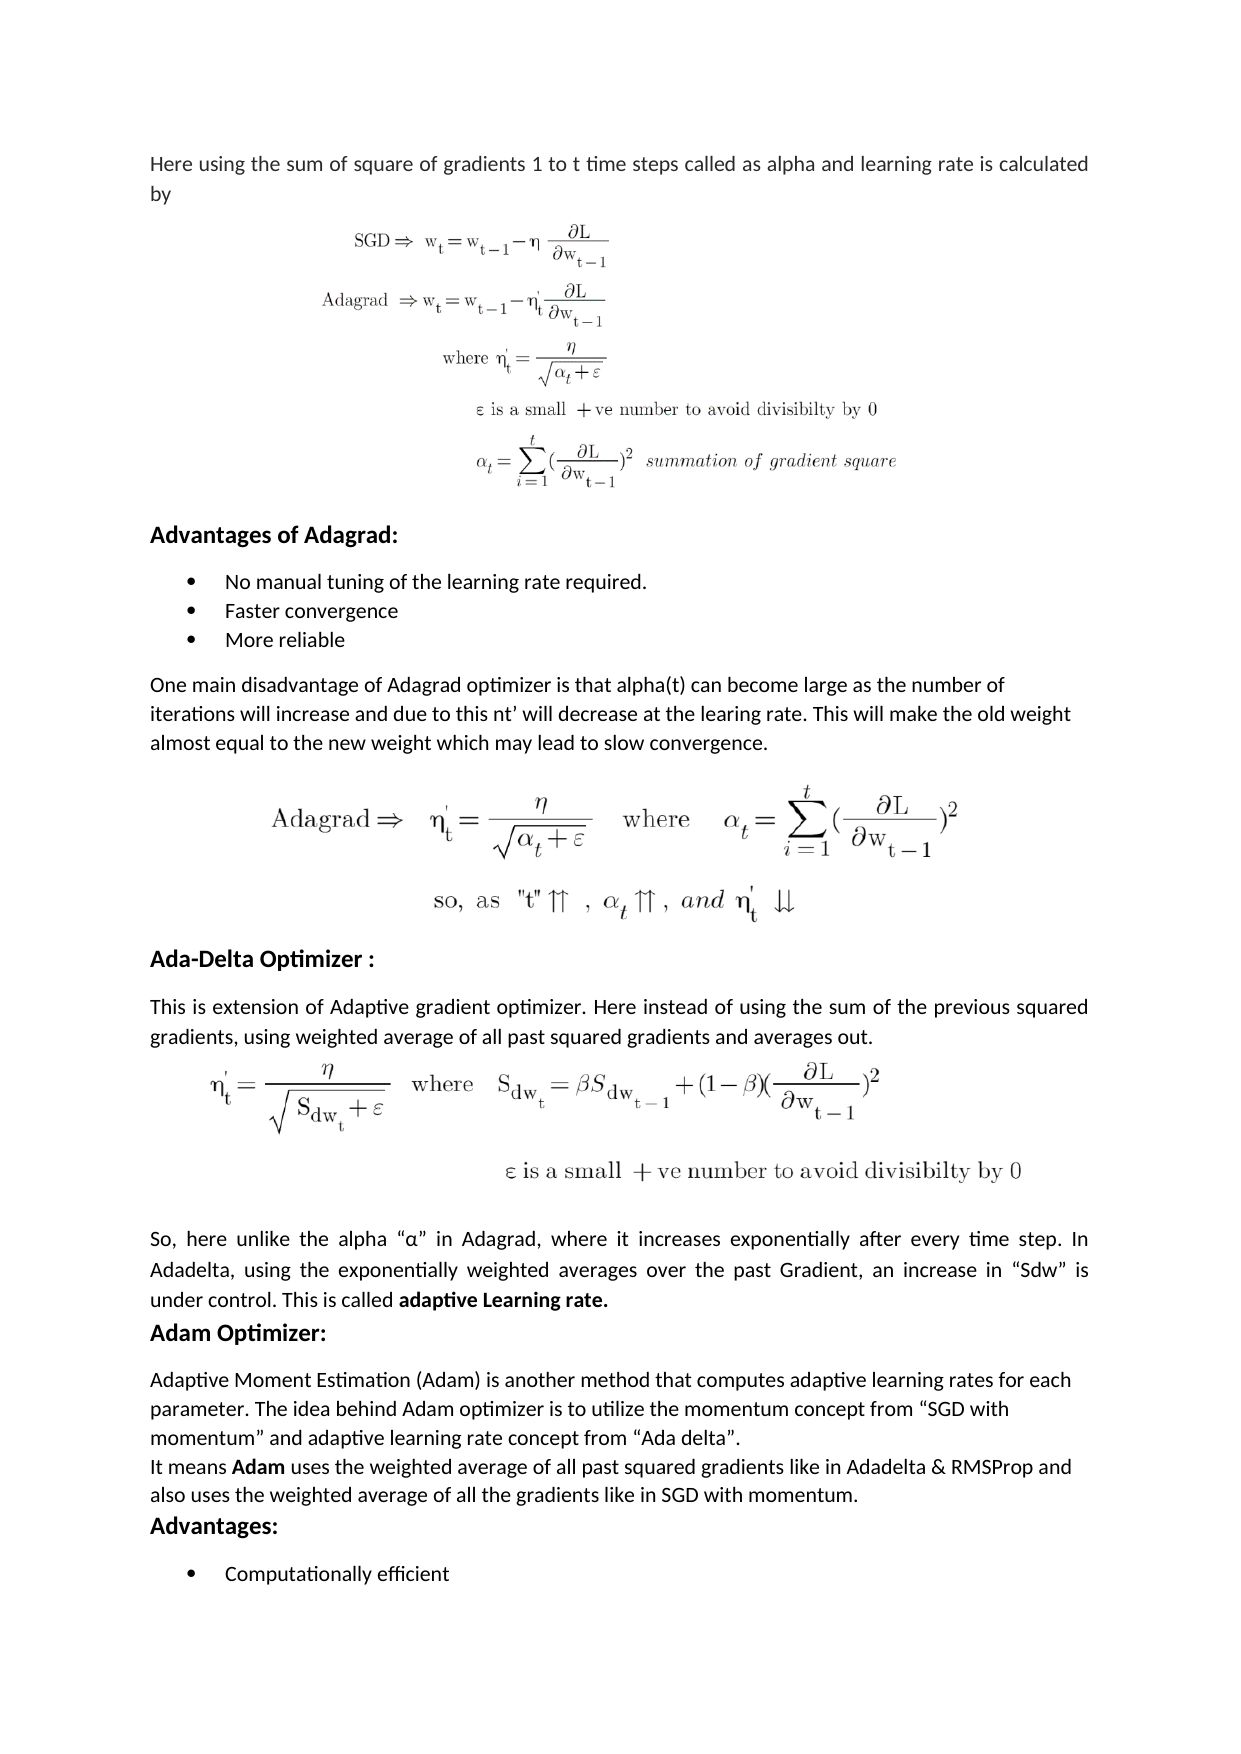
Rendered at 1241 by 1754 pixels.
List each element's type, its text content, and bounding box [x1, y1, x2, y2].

text It means Adam uses the weighted average of all past squared gradients like in Adadelta & RMSProp and also uses the weighted average of all the gradients like in SGD with momentum. [150, 1453, 1090, 1508]
text Advantages: [150, 1510, 1090, 1541]
picture [150, 1054, 1091, 1222]
picture [150, 774, 1091, 925]
text Adaptive Moment Estimation (Adam) is another method that computes adaptive learning rates for each parameter. The idea behind Adam optimizer is to utilize the momentum concept from “SGD with momentum” and adaptive learning rate concept from “Ada delta”. [150, 1367, 1090, 1451]
text Ada-Delta Optimizer : [150, 943, 1090, 974]
list No manual tuning of the learning rate required. [187, 568, 1090, 595]
text So, here unlike the alpha “α” in Adagrad, where it increases exponentially after every time step. In Adadelta, using the exponentially weighted averages over the past Gradient, an increase in “Sdw” is under control. This is called adaptive Learning rate. [150, 1222, 1090, 1313]
text Here using the sum of square of gradients 1 to t time steps called as alpha and learning rate is calculated by [150, 177, 1090, 207]
text Adam Optimizer: [150, 1317, 1090, 1348]
list More reliable [187, 626, 1090, 652]
list Computationally efficient [187, 1560, 1090, 1587]
text Advantages of Adagrad: [150, 519, 1090, 549]
text One main disadvantage of Adagrad optimizer is that alpha(t) can become large as the number of iterations will increase and due to this nt’ will decrease at the learing rate. This will make the old weight almost equal to the new weight which may lead to slow convergence. [150, 671, 1090, 755]
picture [289, 211, 944, 500]
text This is extension of Adaptive gradient optimizer. Here instead of using the sum of the previous squared gradients, using weighted average of all past squared gradients and averages out. [150, 993, 1090, 1050]
list Faster convergence [187, 597, 1090, 624]
